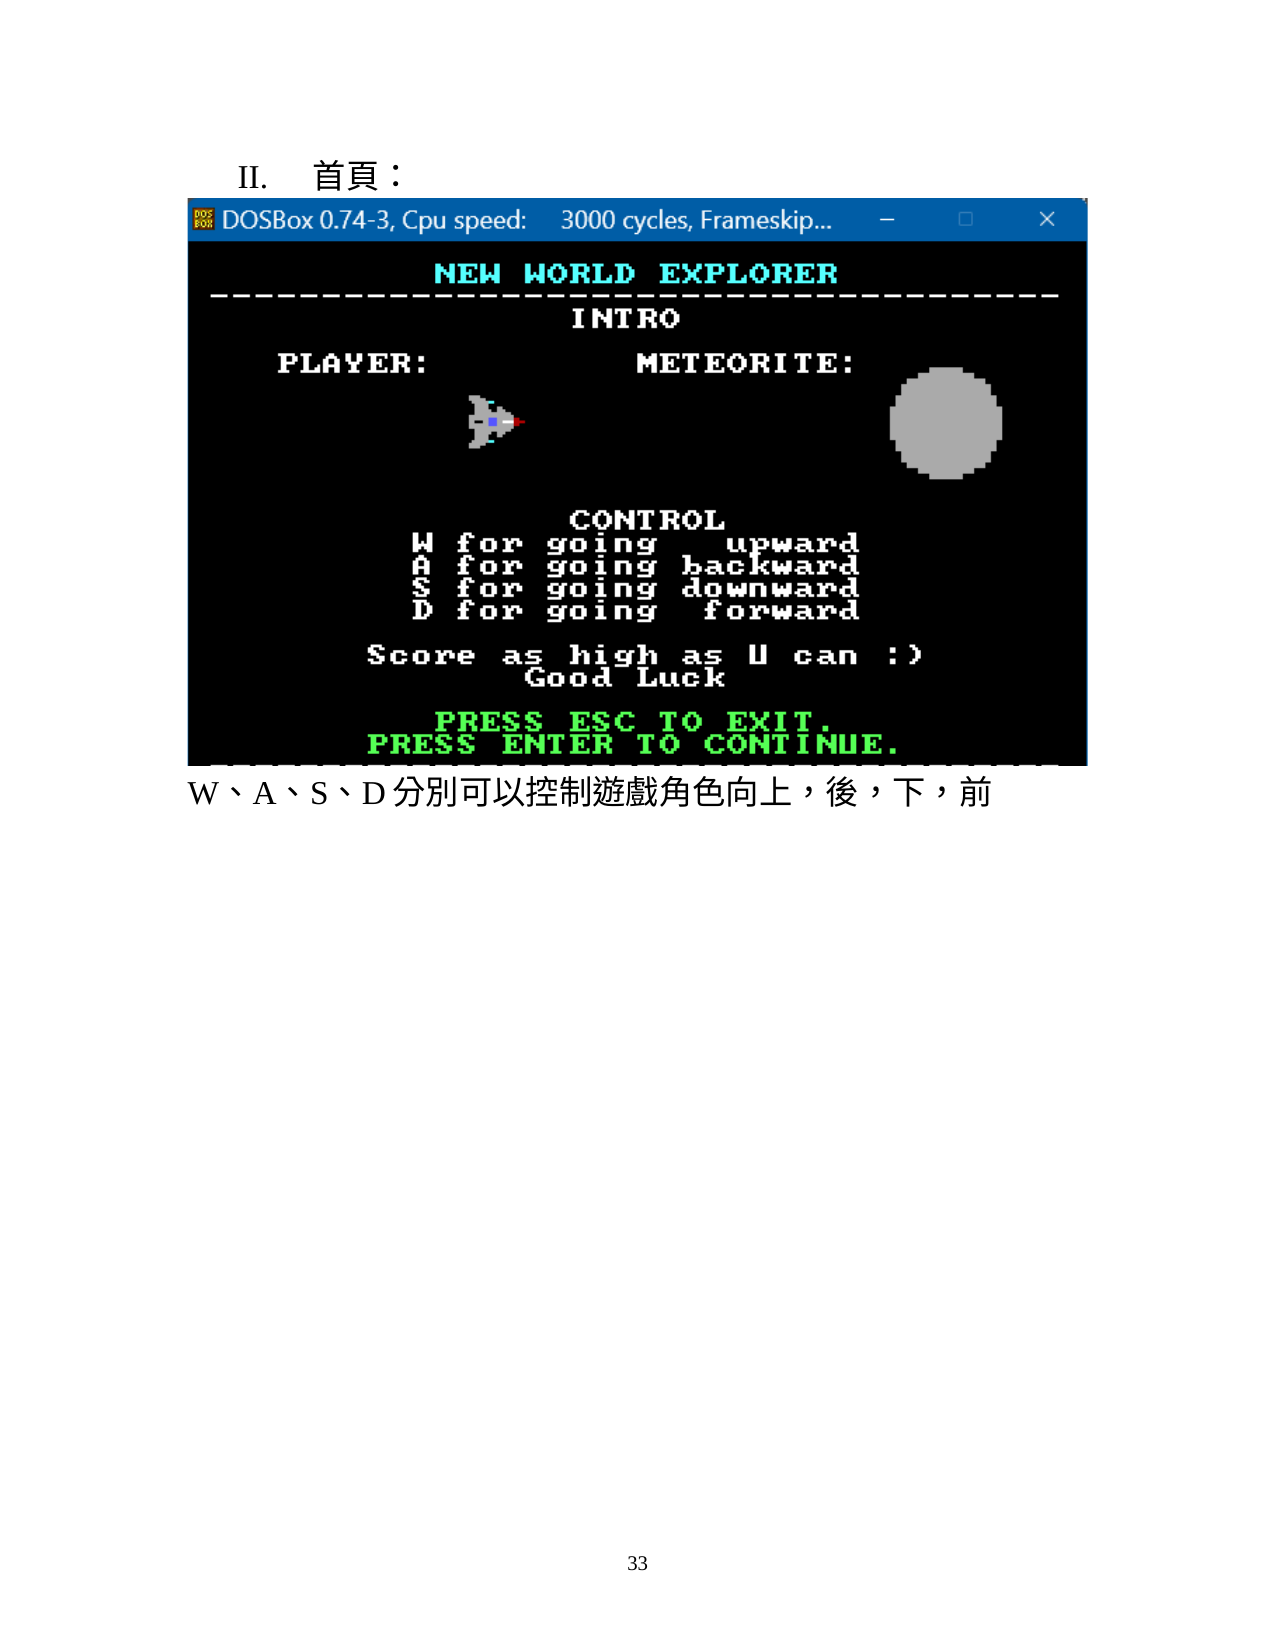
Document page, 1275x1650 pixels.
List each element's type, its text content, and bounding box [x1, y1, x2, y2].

list 首頁： [237, 150, 1087, 198]
picture [187, 198, 1088, 766]
text W、A、S、D分別可以控制遊戲角色向上，後，下，前 [187, 766, 1087, 814]
